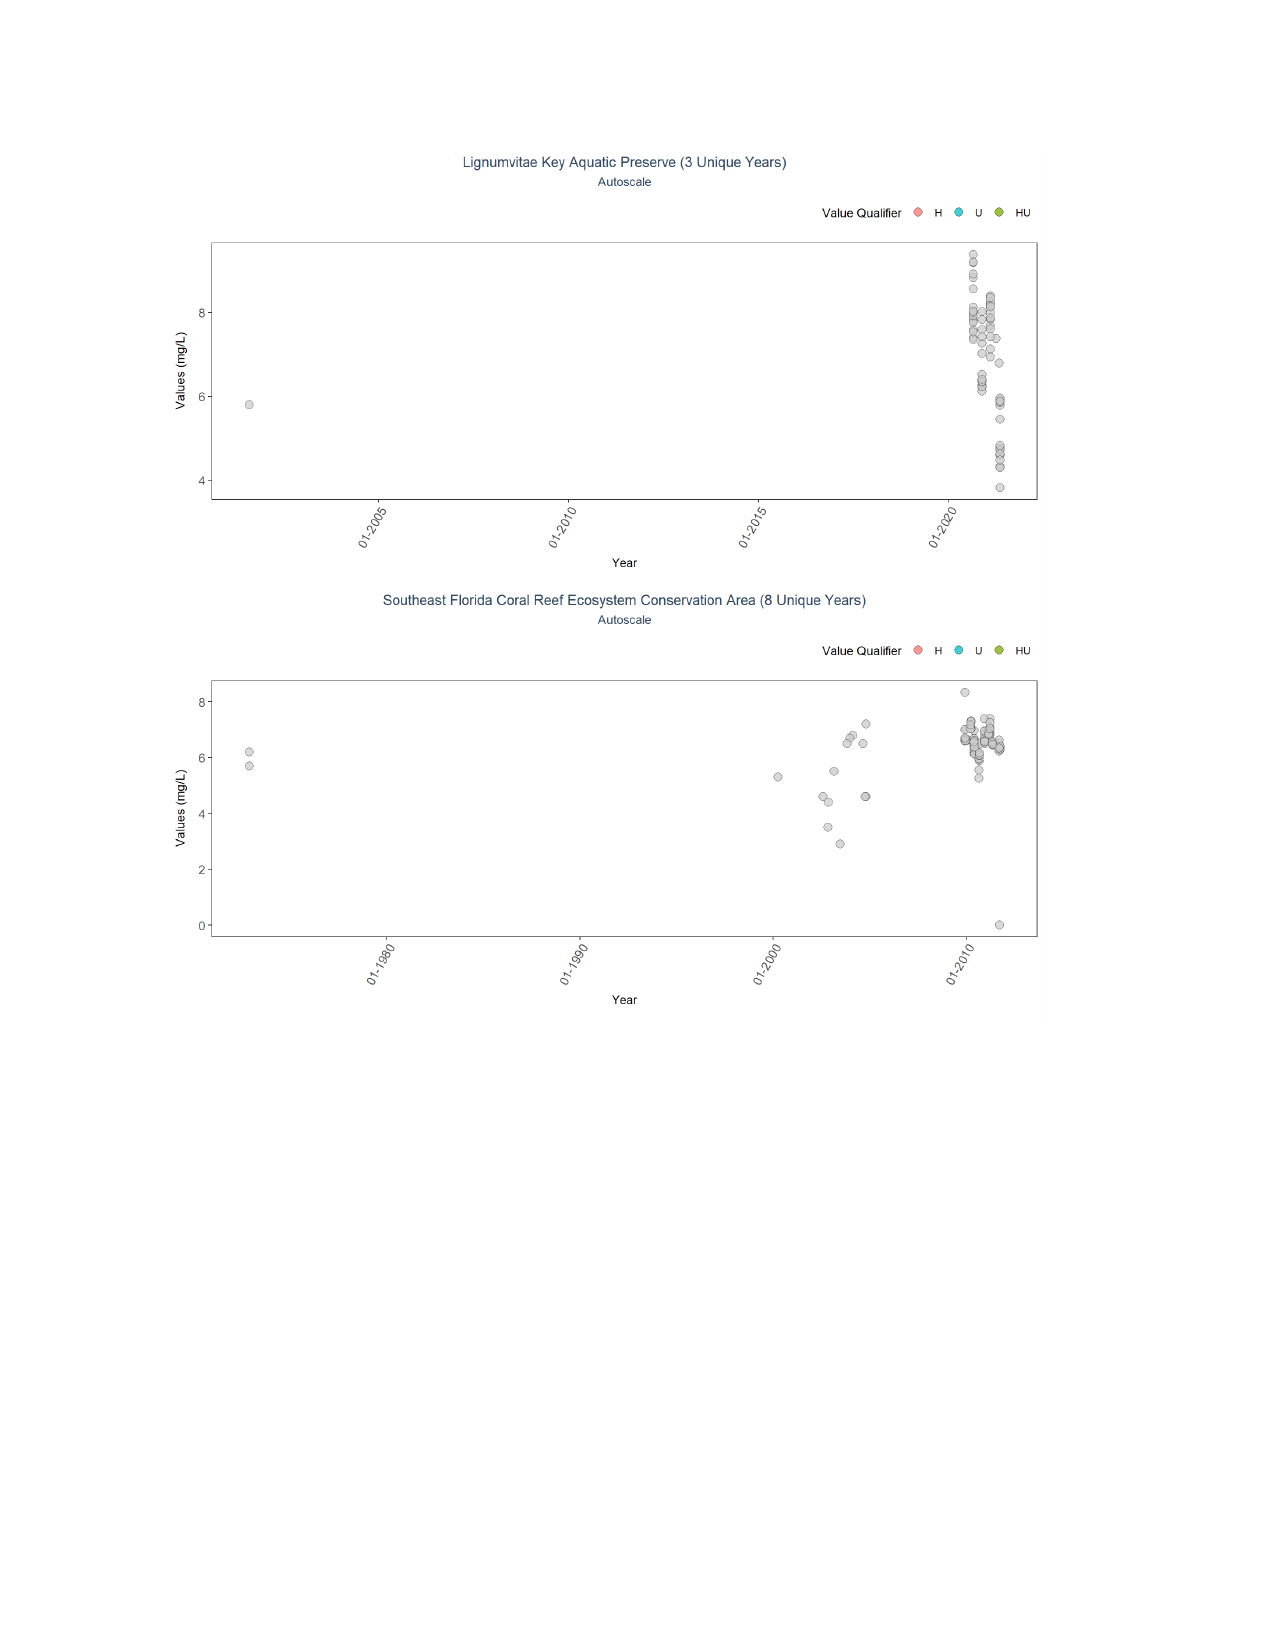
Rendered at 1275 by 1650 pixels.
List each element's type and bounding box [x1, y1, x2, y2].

picture [168, 150, 1044, 1025]
